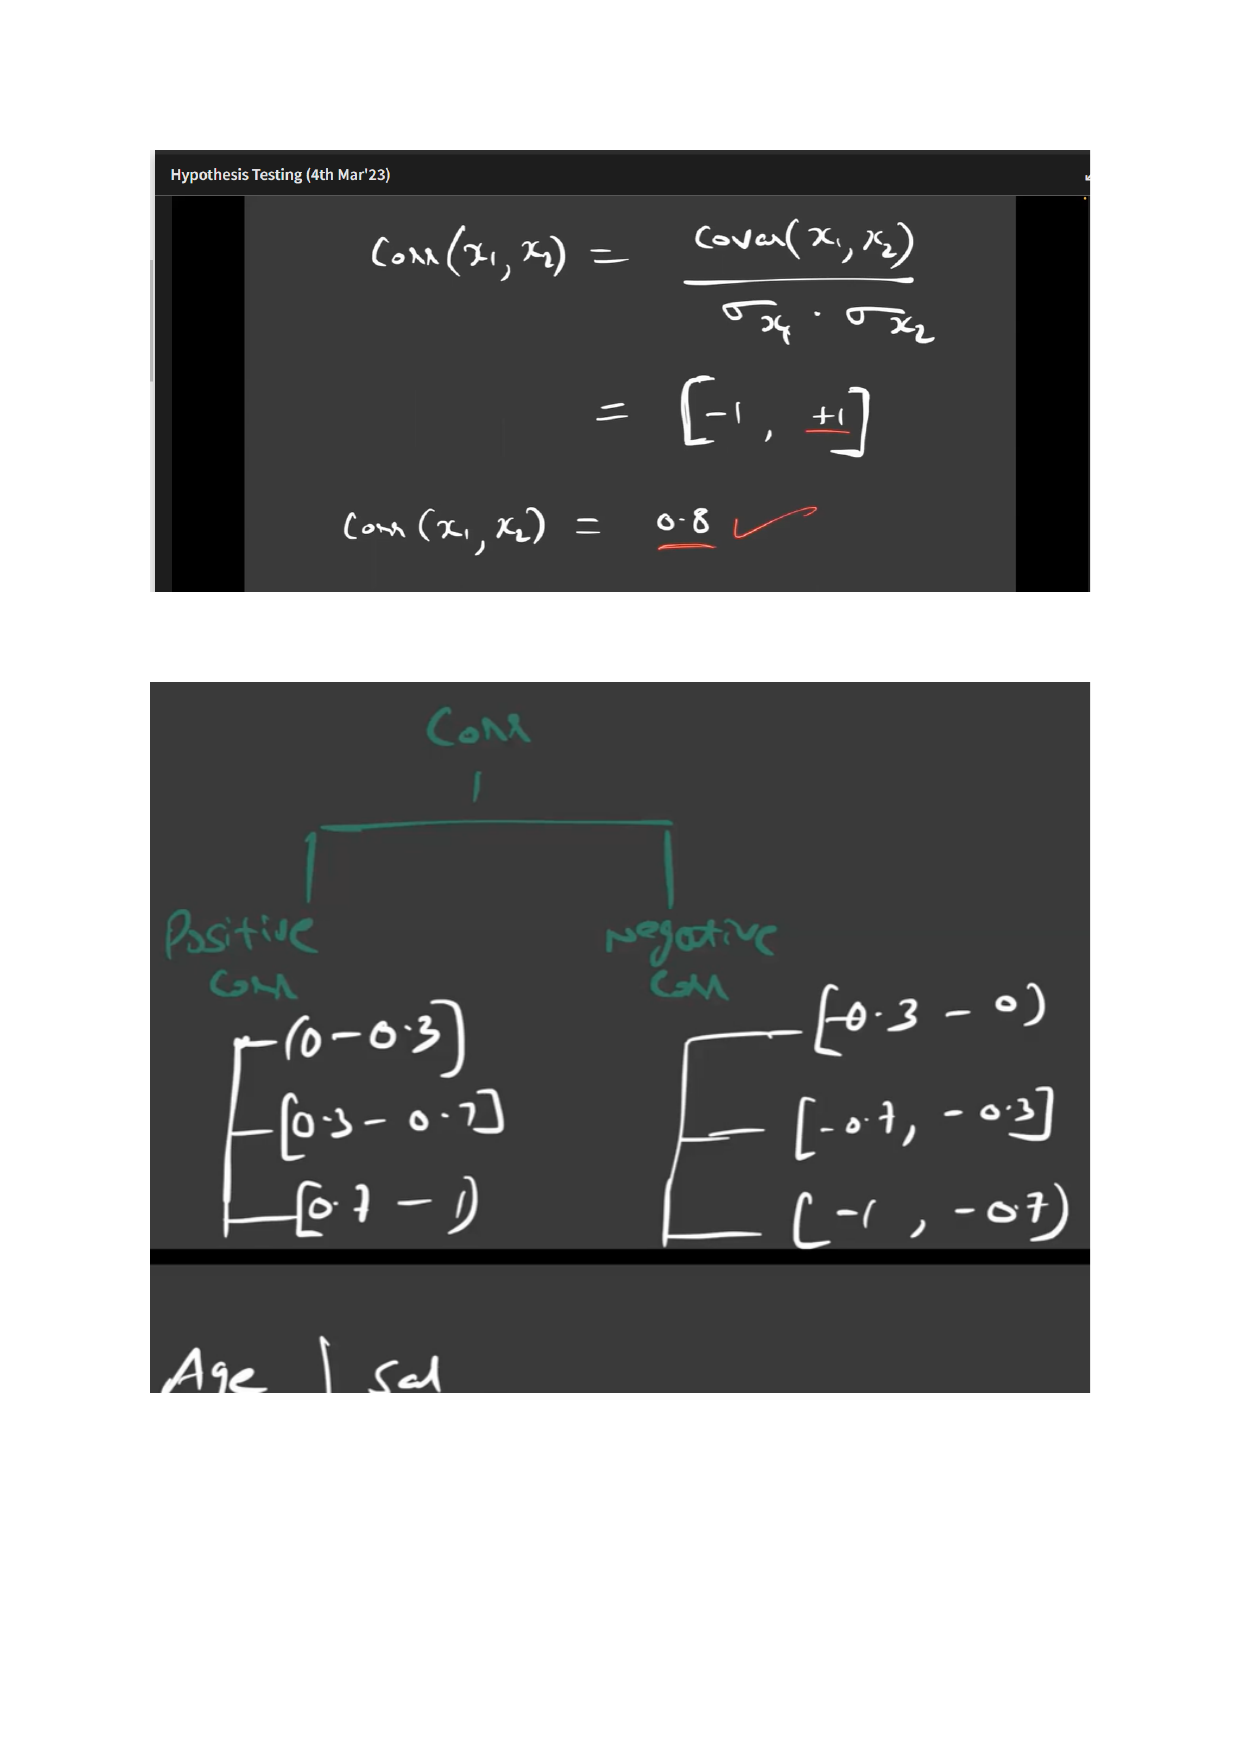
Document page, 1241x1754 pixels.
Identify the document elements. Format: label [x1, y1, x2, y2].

picture [150, 150, 1091, 592]
picture [150, 682, 1091, 1393]
